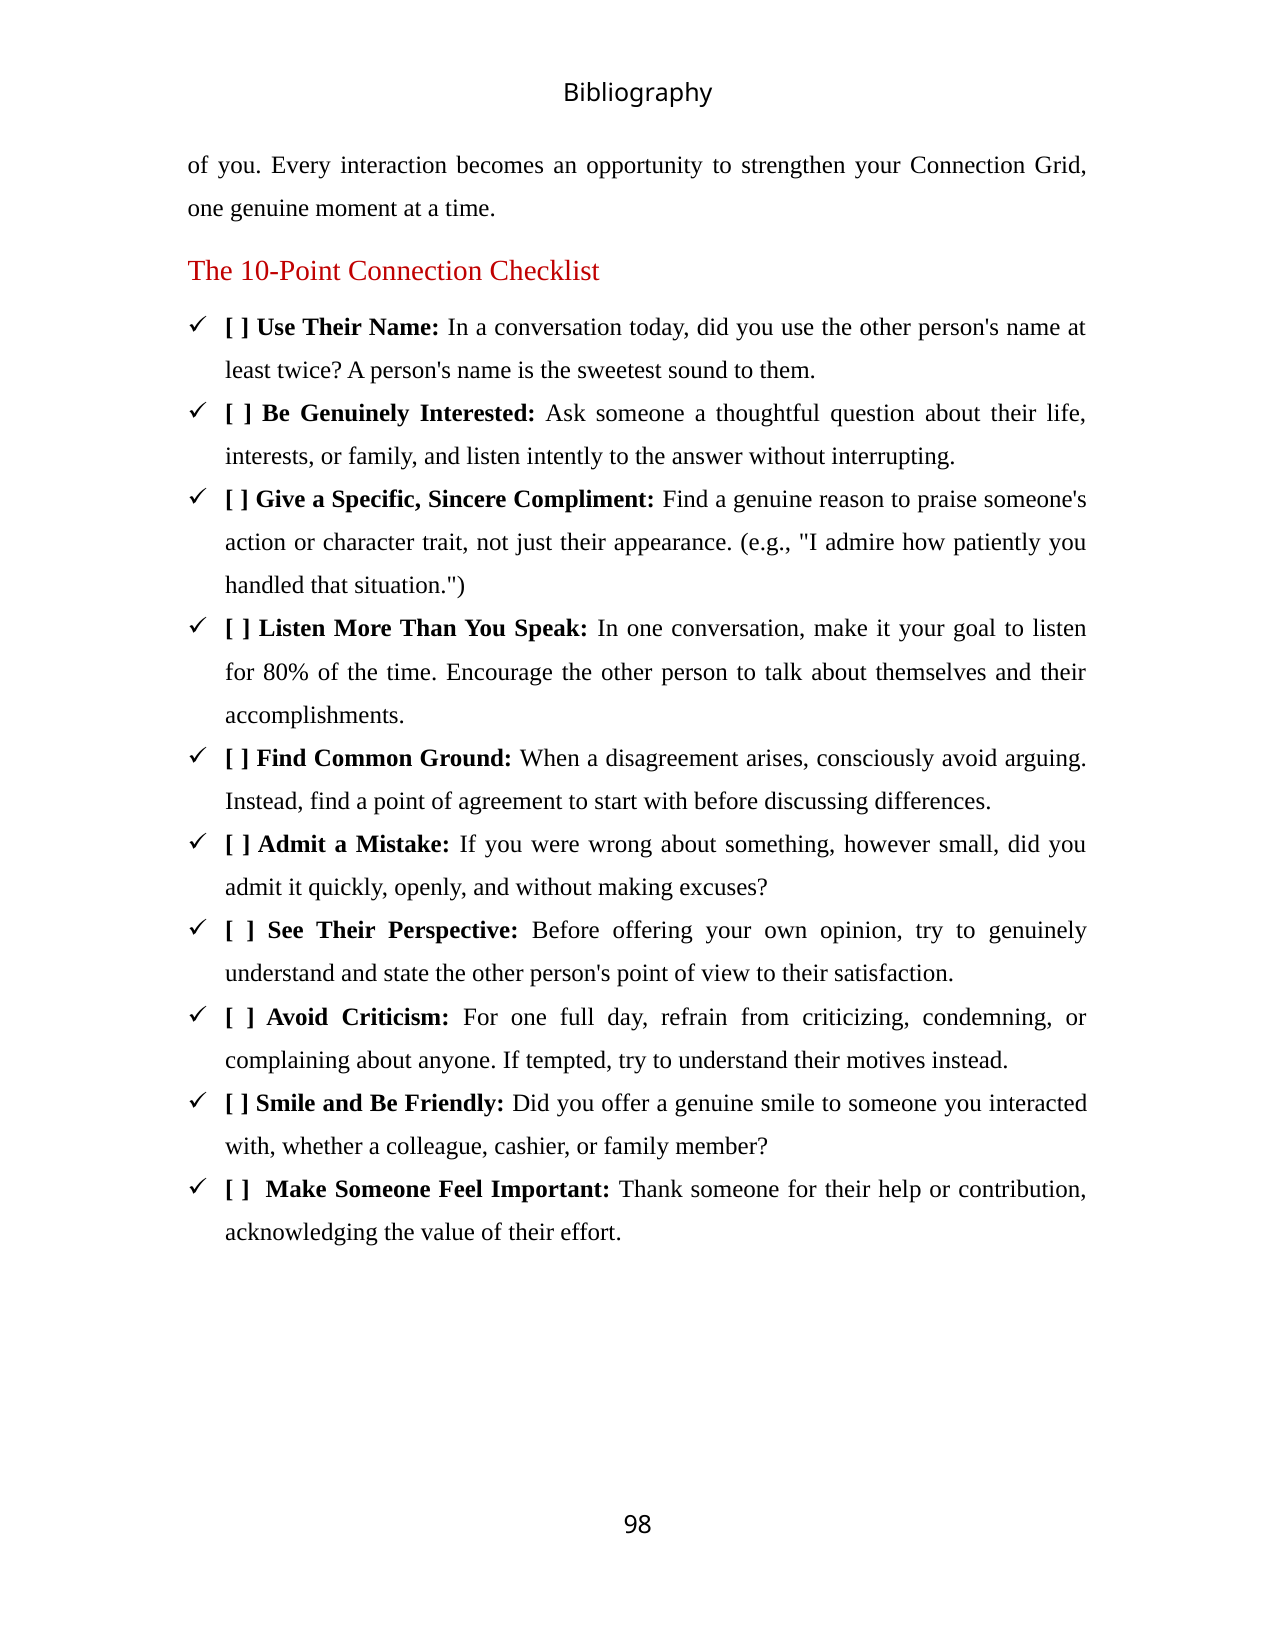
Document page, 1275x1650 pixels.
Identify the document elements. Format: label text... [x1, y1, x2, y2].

list [ ] Find Common Ground: When a disagreement arises, consciously avoid arguing. Instead, find a point of agreement to start with before discussing differences. [187, 743, 1087, 815]
list [ ] Give a Specific, Sincere Compliment: Find a genuine reason to praise someone's action or character trait, not just their appearance. (e.g., "I admire how patiently you handled that situation.") [187, 484, 1087, 599]
list [ ] Listen More Than You Speak: In one conversation, make it your goal to listen for 80% of the time. Encourage the other person to talk about themselves and their accomplishments. [187, 613, 1087, 728]
list [ ] Use Their Name: In a conversation today, did you use the other person's name at least twice? A person's name is the sweetest sound to them. [187, 312, 1087, 383]
list [ ] Make Someone Feel Important: Thank someone for their help or contribution, acknowledging the value of their effort. [187, 1174, 1087, 1246]
list [ ] See Their Perspective: Before offering your own opinion, try to genuinely understand and state the other person's point of view to their satisfaction. [187, 915, 1087, 987]
list [ ] Be Genuinely Interested: Ask someone a thoughtful question about their life, interests, or family, and listen intently to the answer without interrupting. [187, 398, 1087, 470]
subtitle The 10-Point Connection Checklist [187, 253, 1087, 286]
list [ ] Smile and Be Friendly: Did you offer a genuine smile to someone you interacted with, whether a colleague, cashier, or family member? [187, 1088, 1087, 1160]
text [187, 150, 1087, 222]
list [ ] Admit a Mistake: If you were wrong about something, however small, did you admit it quickly, openly, and without making excuses? [187, 829, 1087, 901]
list [ ] Avoid Criticism: For one full day, refrain from criticizing, condemning, or complaining about anyone. If tempted, try to understand their motives instead. [187, 1002, 1087, 1073]
